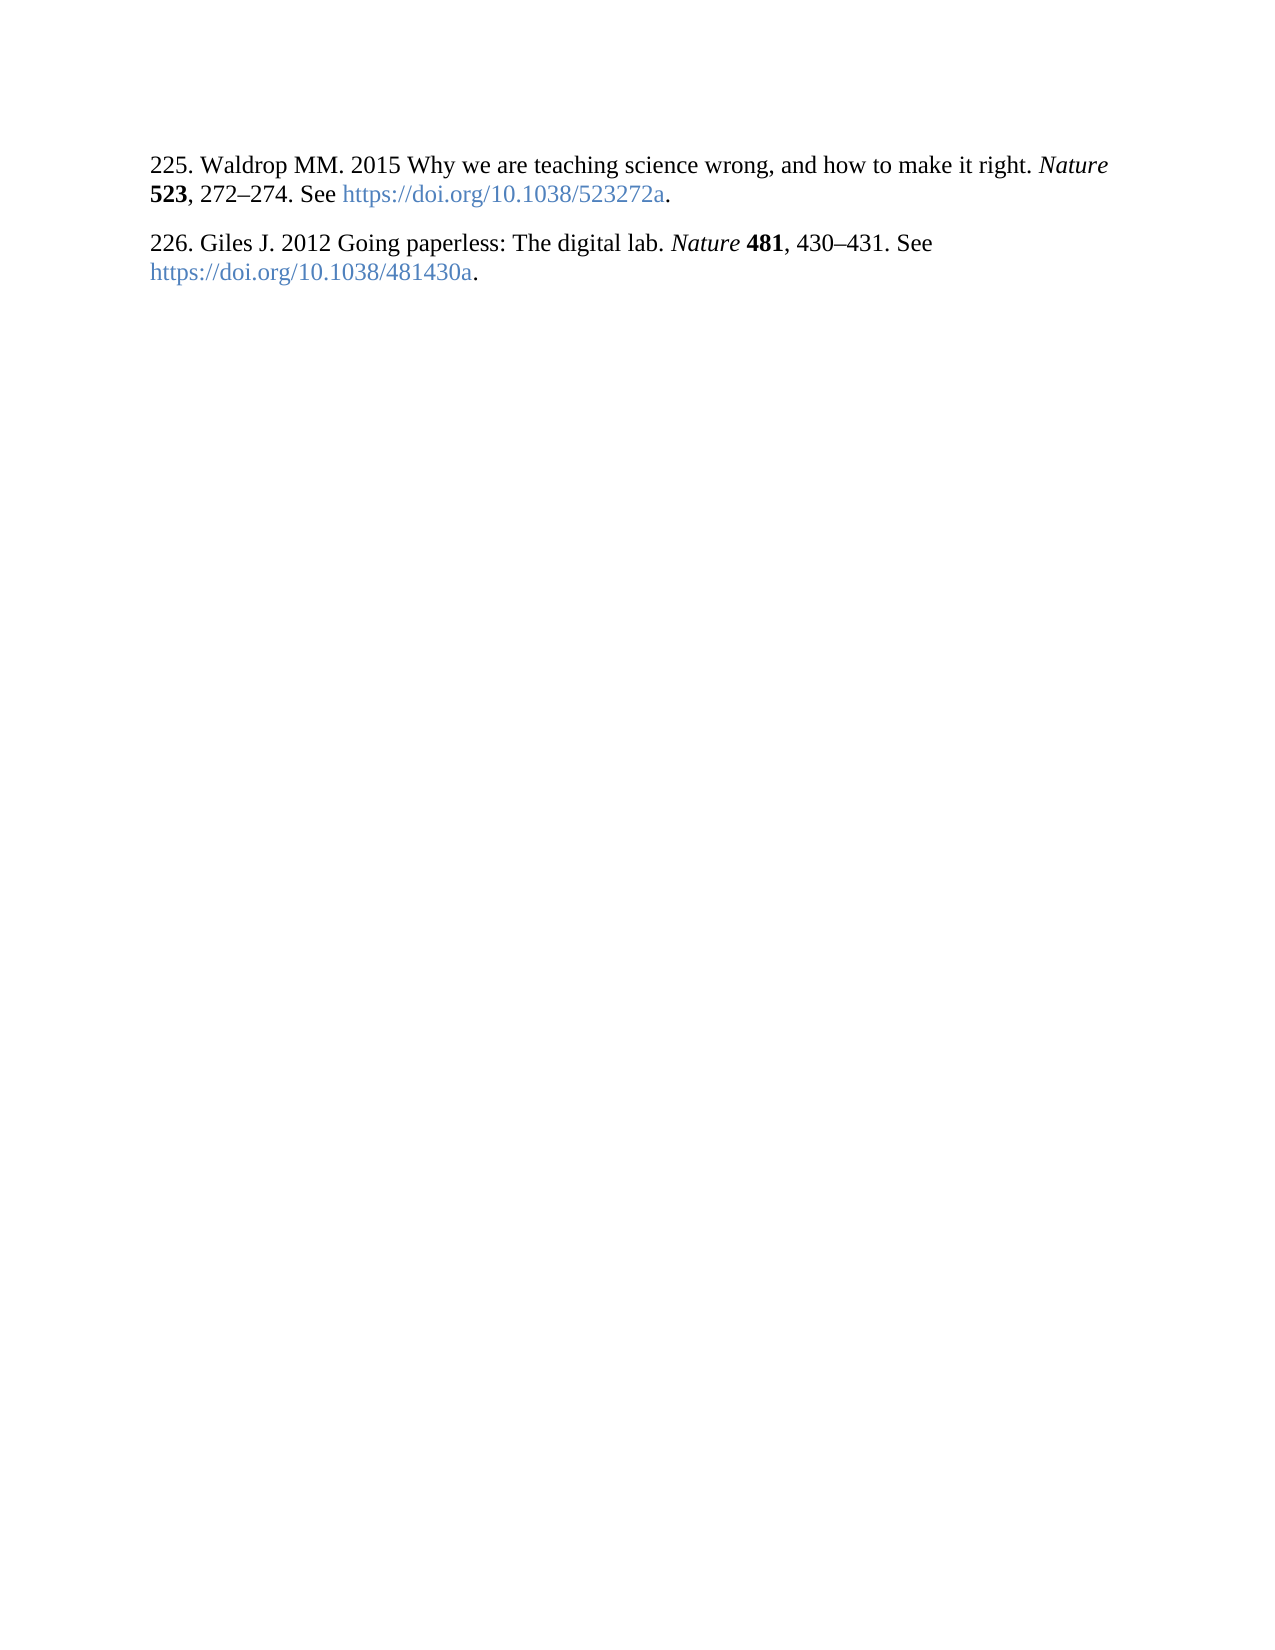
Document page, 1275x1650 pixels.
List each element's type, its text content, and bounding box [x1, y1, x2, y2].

text 226. Giles J. 2012 Going paperless: The digital lab. Nature 481, 430–431. See https://doi.org/10.1038/481430a. [150, 228, 1125, 286]
text 225. Waldrop MM. 2015 Why we are teaching science wrong, and how to make it right. Nature 523, 272–274. See https://doi.org/10.1038/523272a. [150, 150, 1125, 207]
